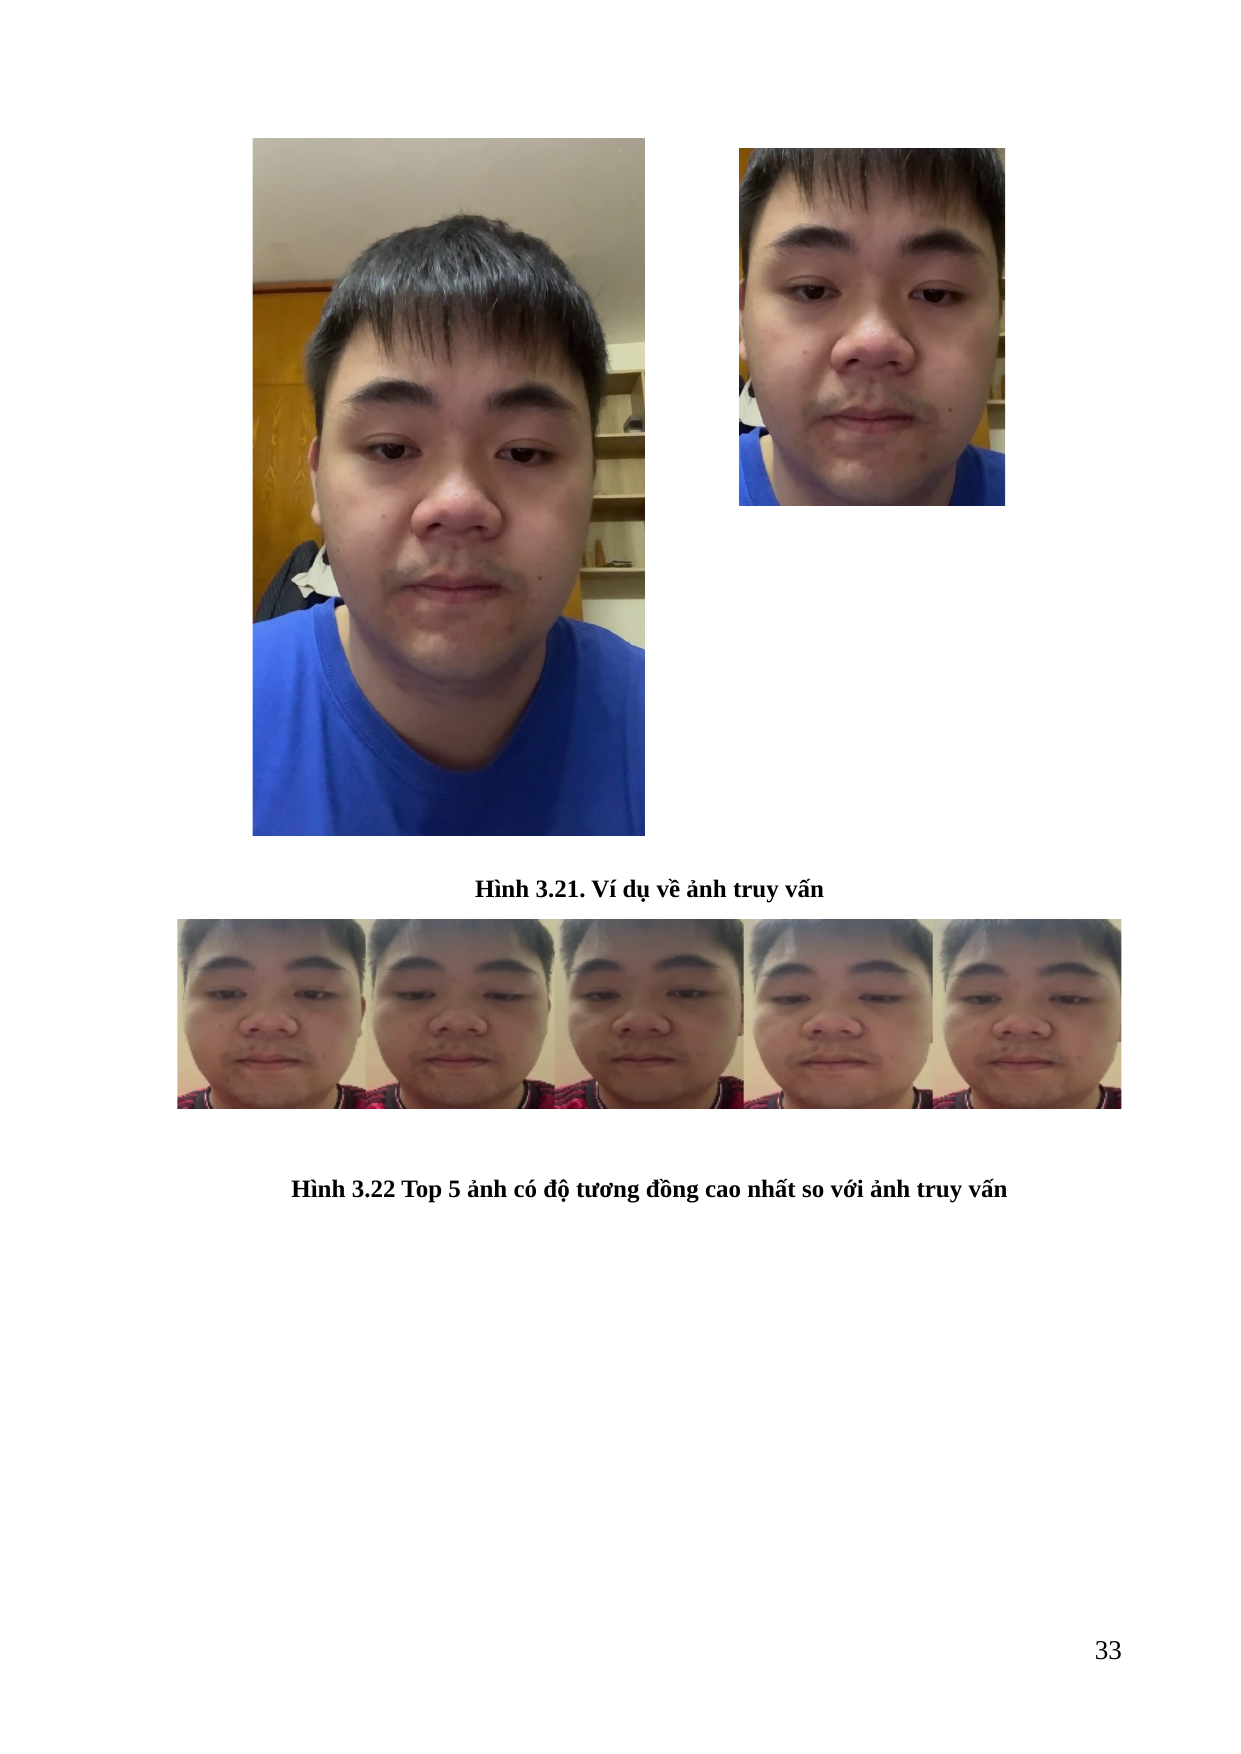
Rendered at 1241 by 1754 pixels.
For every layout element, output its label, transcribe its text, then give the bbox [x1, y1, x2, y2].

picture [177, 919, 1122, 1109]
picture [739, 148, 1005, 506]
picture [252, 138, 645, 836]
